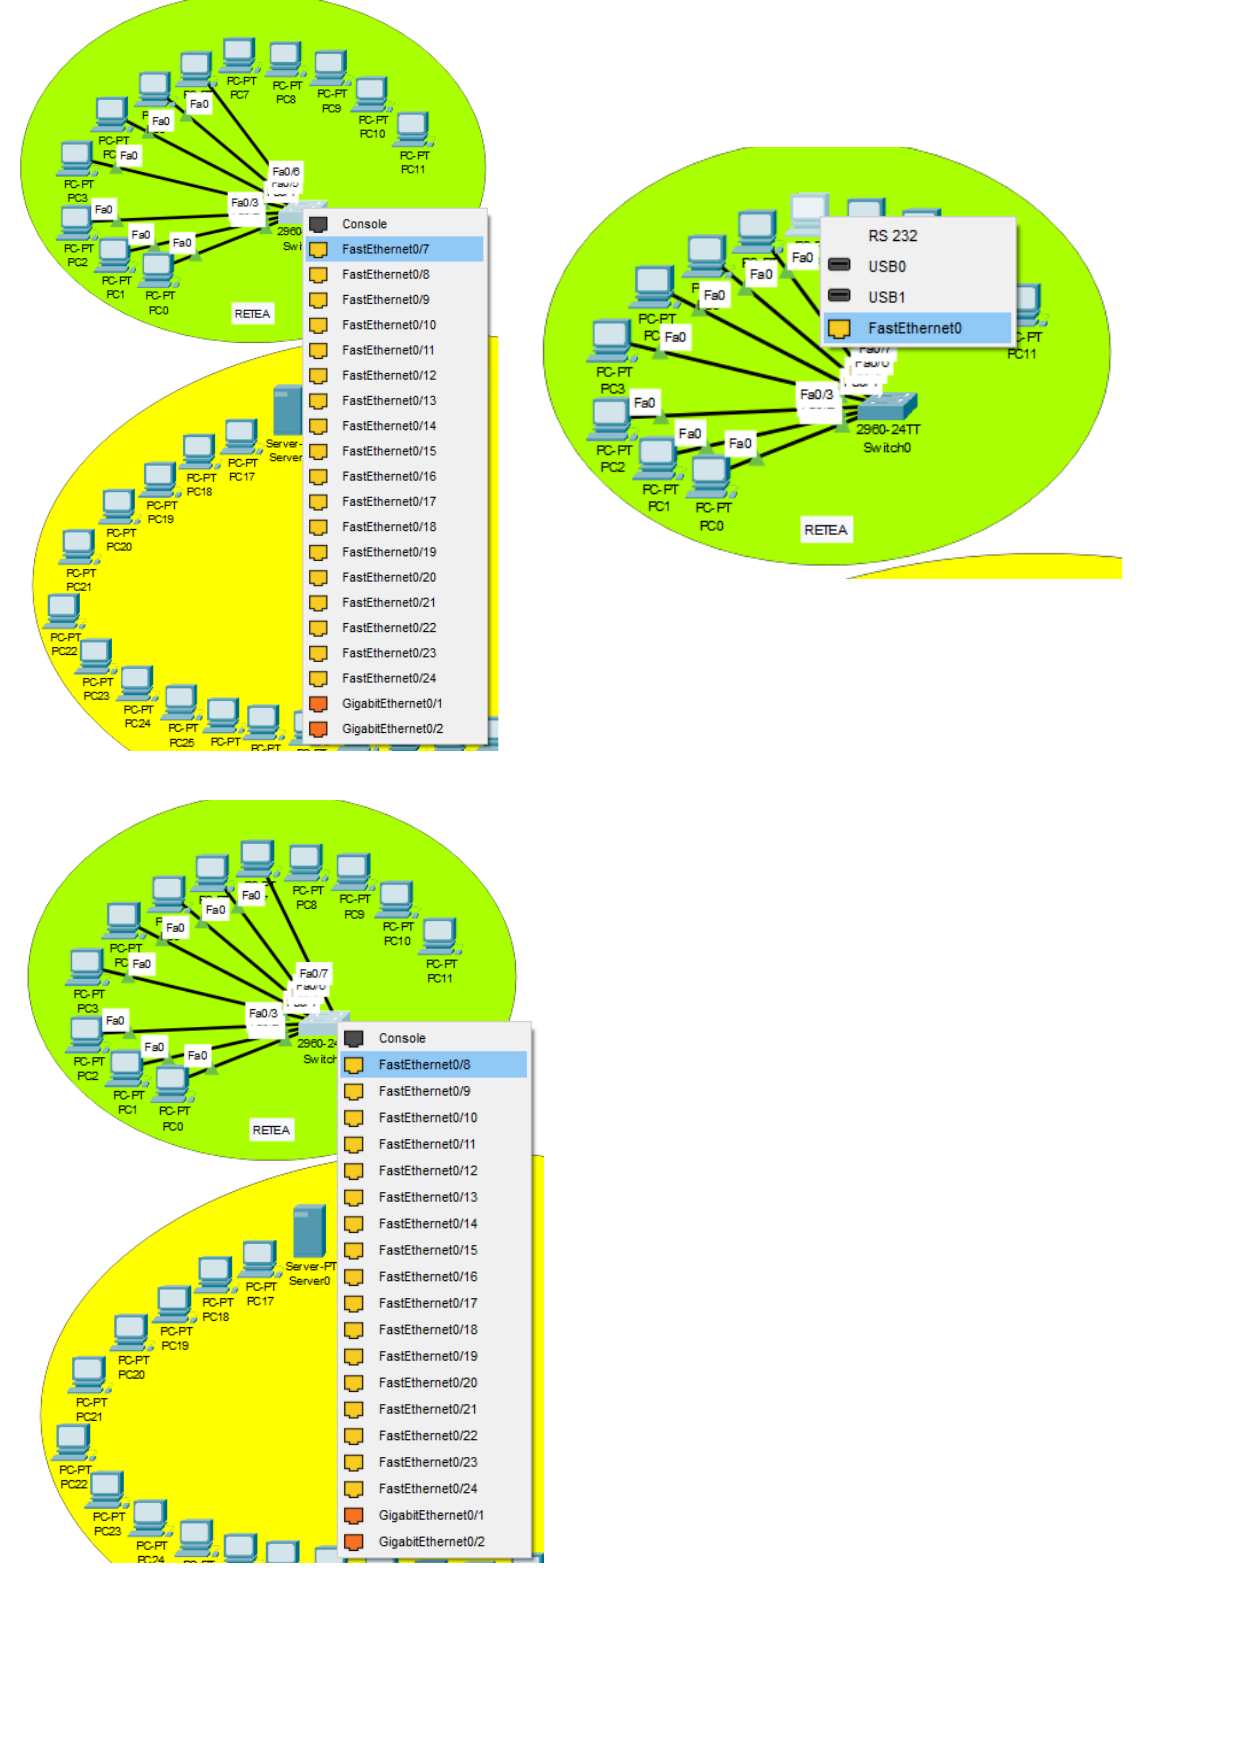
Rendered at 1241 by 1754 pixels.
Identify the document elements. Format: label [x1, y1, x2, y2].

picture [18, 800, 544, 1563]
picture [527, 147, 1123, 579]
picture [18, 0, 499, 751]
